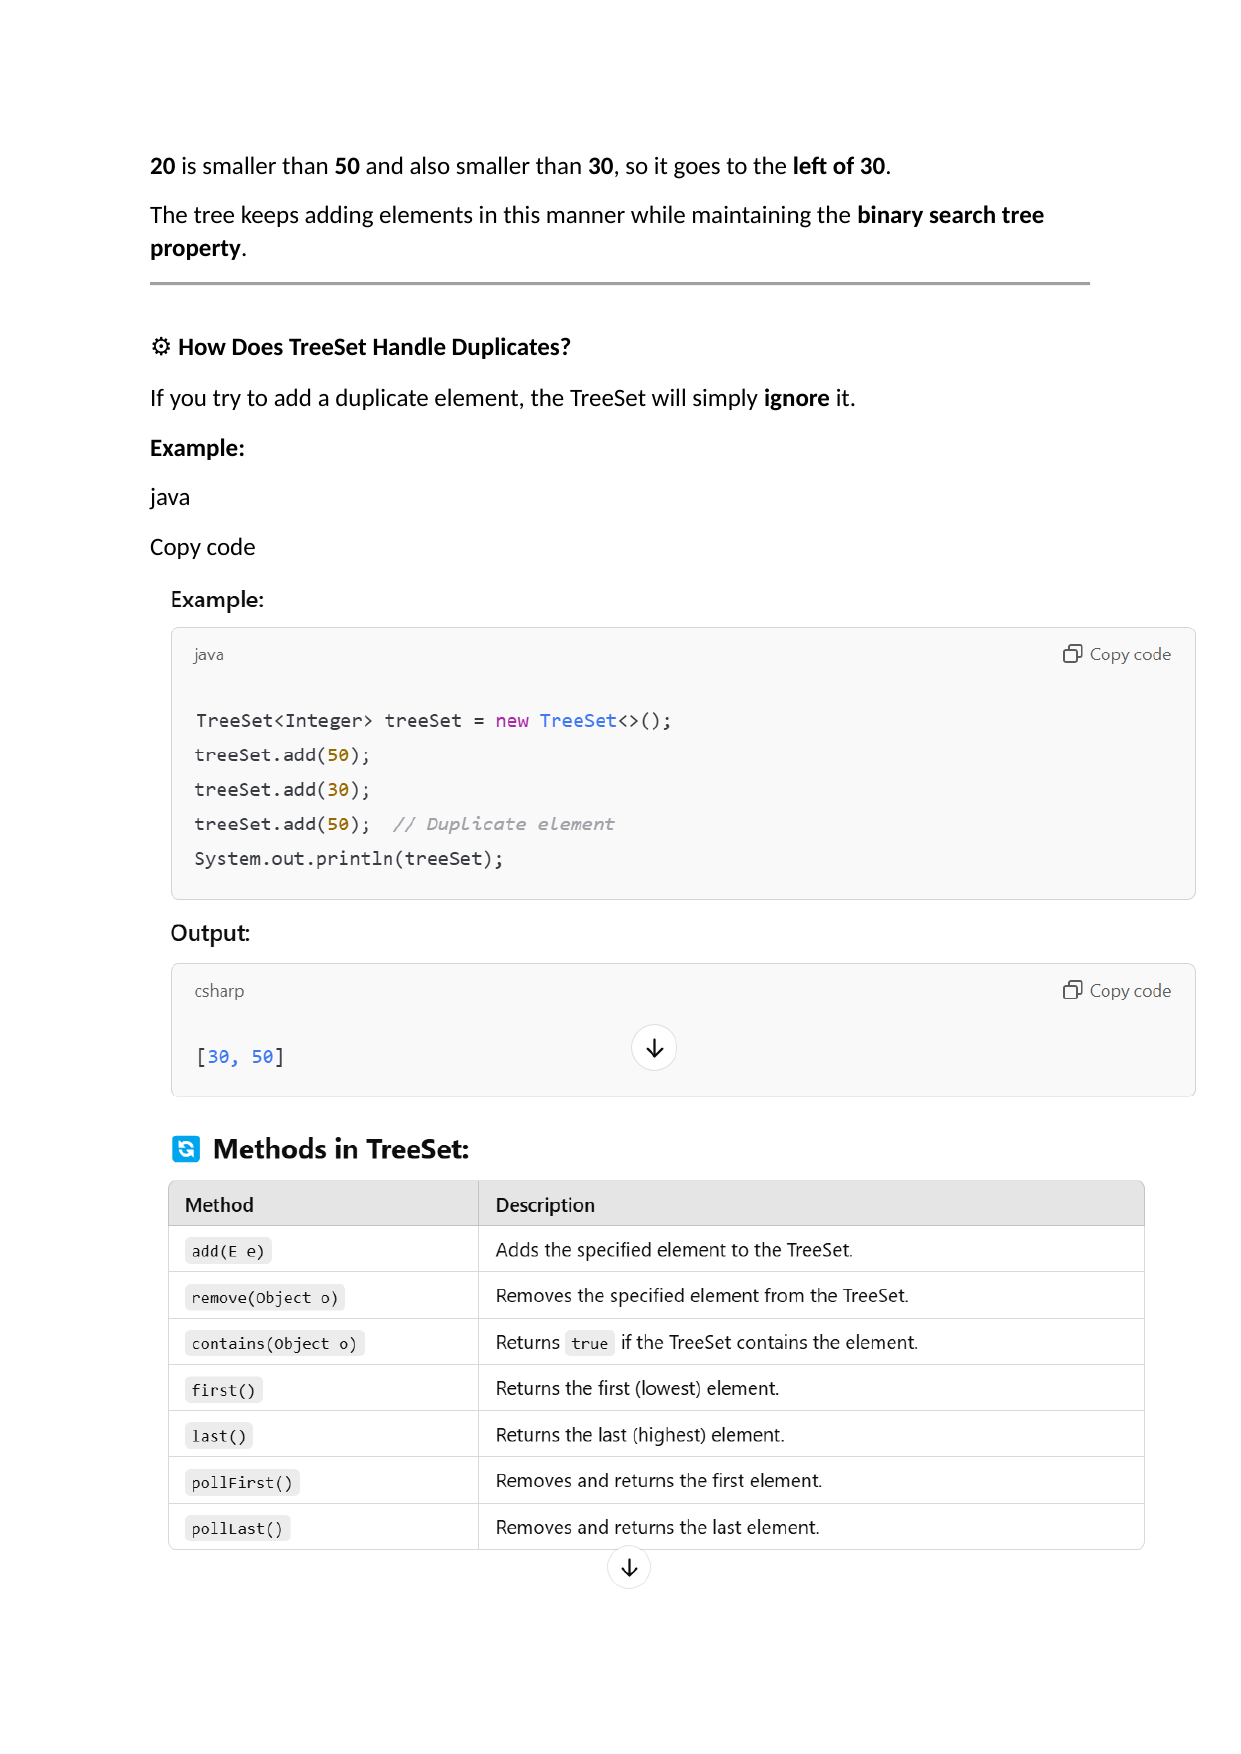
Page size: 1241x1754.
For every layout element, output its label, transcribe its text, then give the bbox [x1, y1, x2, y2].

text If you try to add a duplicate element, the TreeSet will simply ignore it. [150, 382, 1090, 413]
text Example: [150, 432, 1090, 462]
text Copy code [150, 531, 1090, 562]
text 20 is smaller than 50 and also smaller than 30, so it goes to the left of 30. [150, 150, 1090, 181]
text The tree keeps adding elements in this manner while maintaining the binary search tree property. [150, 199, 1090, 263]
picture [150, 580, 1202, 1097]
text java [150, 482, 1090, 512]
text ⚙️ How Does TreeSet Handle Duplicates? [150, 329, 1090, 363]
picture [150, 1115, 1163, 1594]
